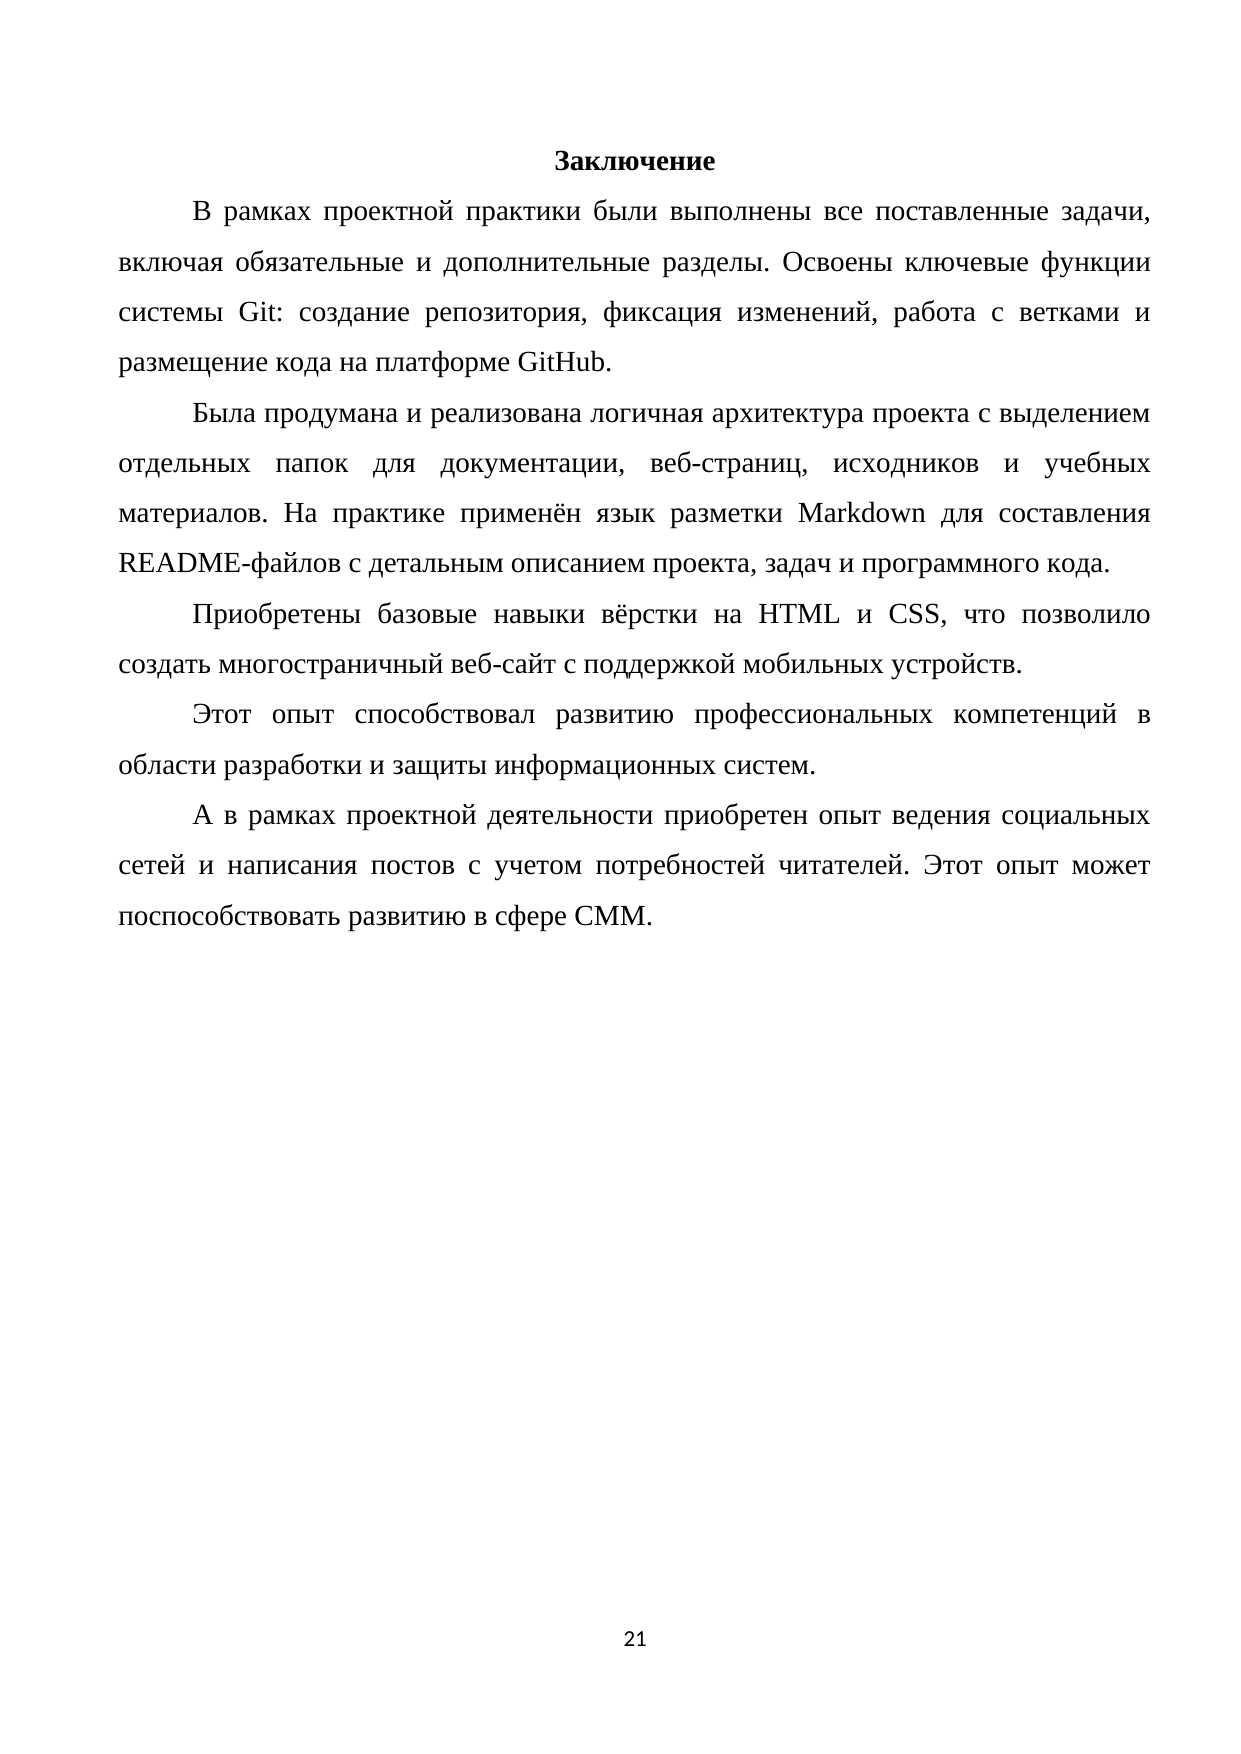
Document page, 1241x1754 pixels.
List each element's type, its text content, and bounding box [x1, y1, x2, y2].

text Приобретены базовые навыки вёрстки на HTML и CSS, что позволило создать многостраничный веб-сайт с поддержкой мобильных устройств. [118, 596, 1152, 680]
text Этот опыт способствовал развитию профессиональных компетенций в области разработки и защиты информационных систем. [118, 697, 1152, 780]
subtitle Заключение [118, 143, 1152, 177]
text Была продумана и реализована логичная архитектура проекта с выделением отдельных папок для документации, веб-страниц, исходников и учебных материалов. На практике применён язык разметки Markdown для составления README-файлов с детальным описанием проекта, задач и программного кода. [118, 395, 1152, 579]
text В рамках проектной практики были выполнены все поставленные задачи, включая обязательные и дополнительные разделы. Освоены ключевые функции системы Git: создание репозитория, фиксация изменений, работа с ветками и размещение кода на платформе GitHub. [118, 193, 1152, 378]
text А в рамках проектной деятельности приобретен опыт ведения социальных сетей и написания постов с учетом потребностей читателей. Этот опыт может поспособствовать развитию в сфере СММ. [118, 797, 1152, 931]
